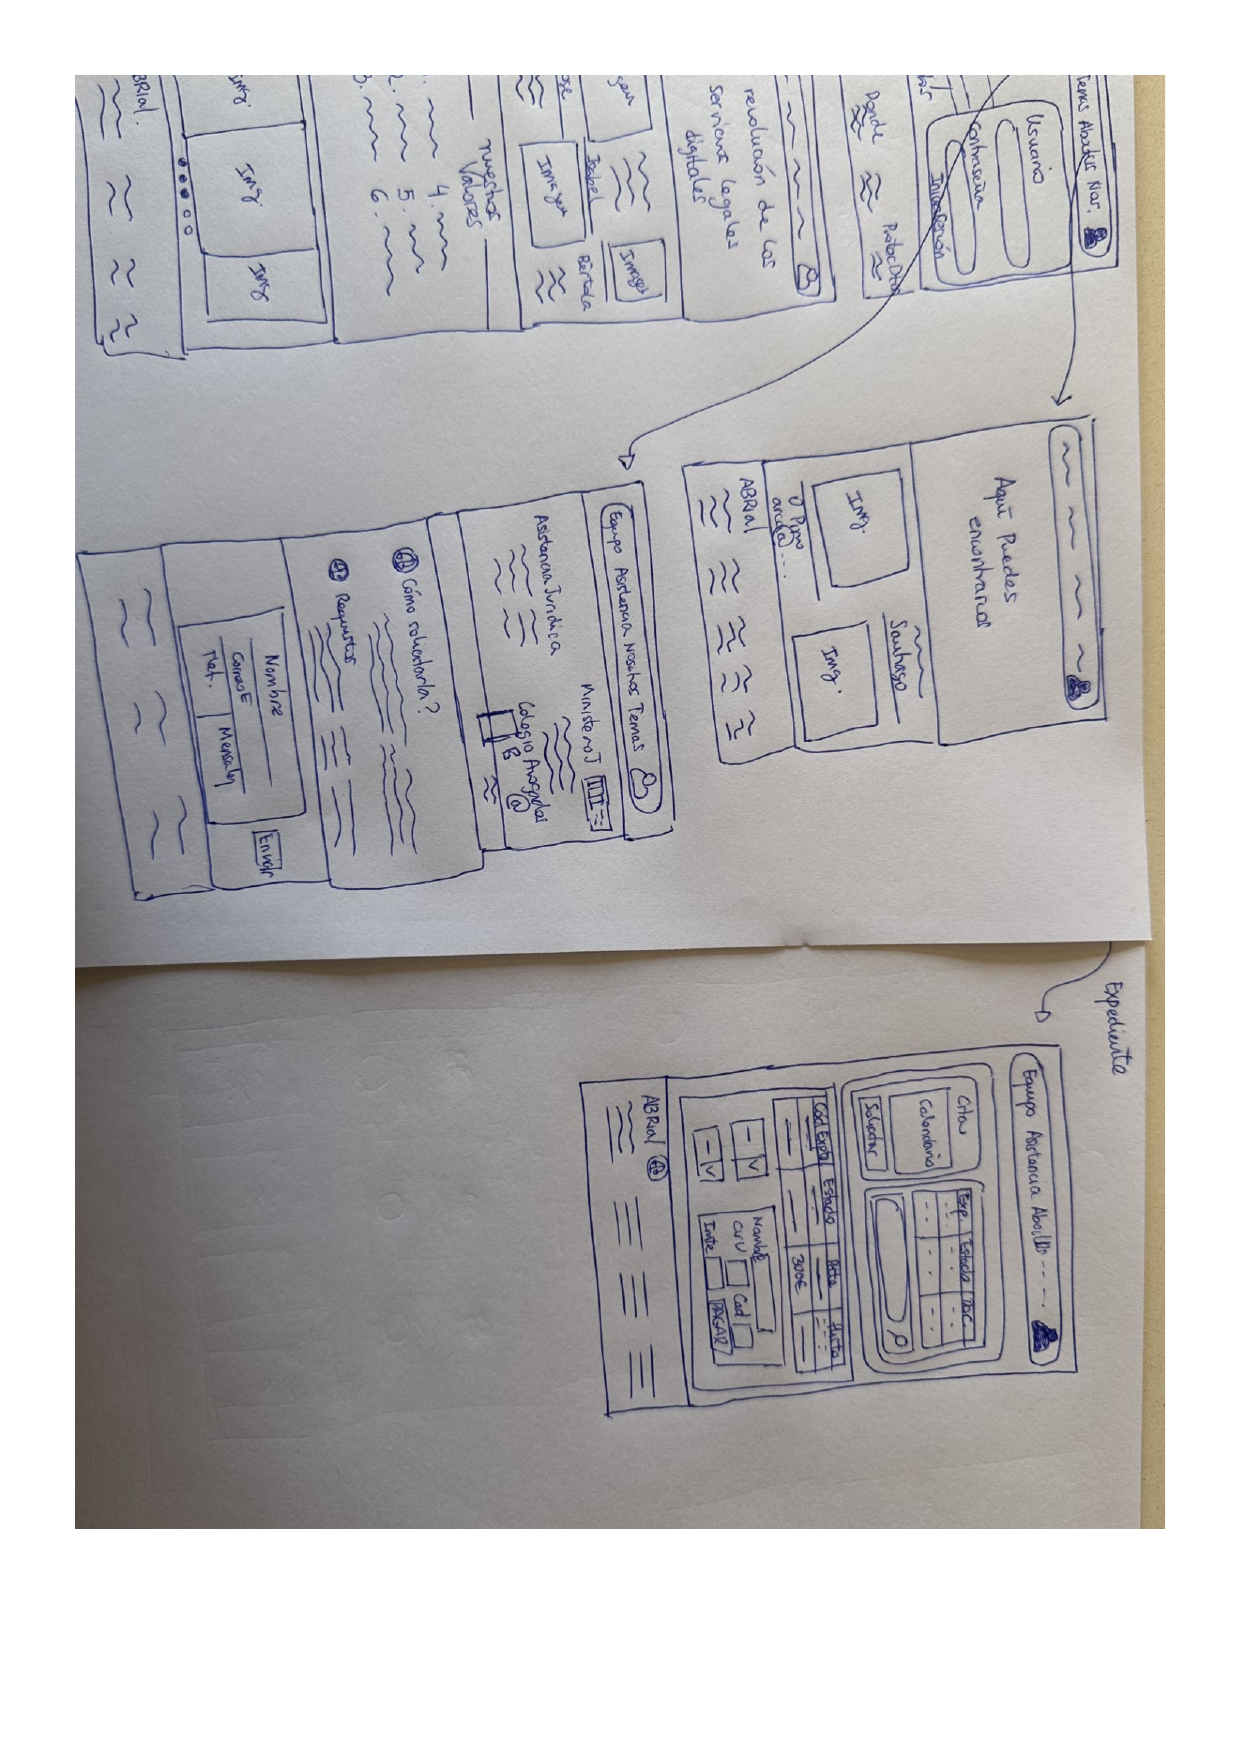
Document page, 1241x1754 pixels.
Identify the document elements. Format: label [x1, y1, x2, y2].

picture [75, 75, 1166, 1529]
